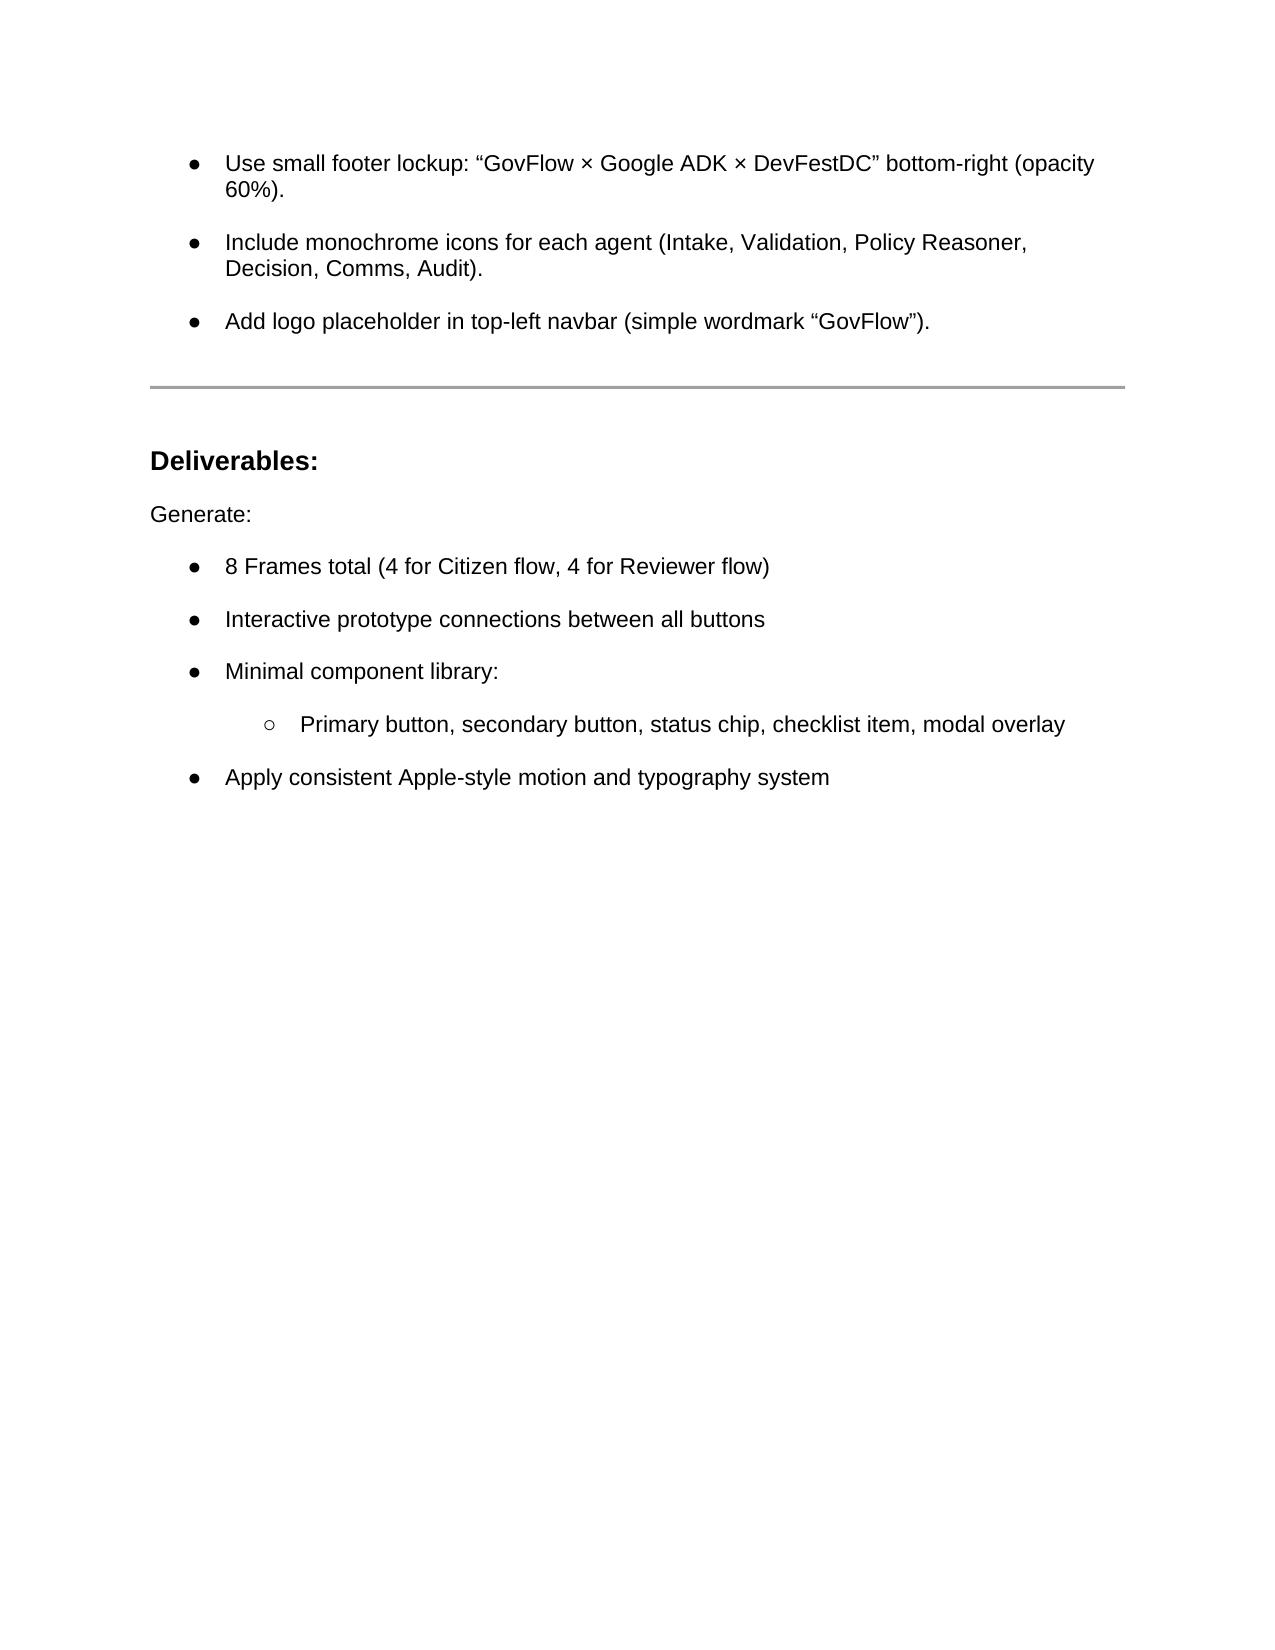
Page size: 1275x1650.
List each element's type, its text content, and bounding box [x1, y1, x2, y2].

list Include monochrome icons for each agent (Intake, Validation, Policy Reasoner, Decision, Comms, Audit). [187, 229, 1125, 308]
list Interactive prototype connections between all buttons [187, 606, 1125, 658]
subtitle Deliverables: [150, 445, 1125, 476]
list Apply consistent Apple-style motion and typography system [187, 764, 1125, 816]
text Generate: [150, 501, 1125, 528]
list Primary button, secondary button, status chip, checklist item, modal overlay [262, 711, 1125, 764]
list Use small footer lockup: “GovFlow × Google ADK × DevFestDC” bottom-right (opacity 60%). [187, 150, 1125, 229]
list Add logo placeholder in top-left navbar (simple wordmark “GovFlow”). [187, 308, 1125, 361]
list 8 Frames total (4 for Citizen flow, 4 for Reviewer flow) [187, 553, 1125, 606]
list Minimal component library: [187, 658, 1125, 711]
